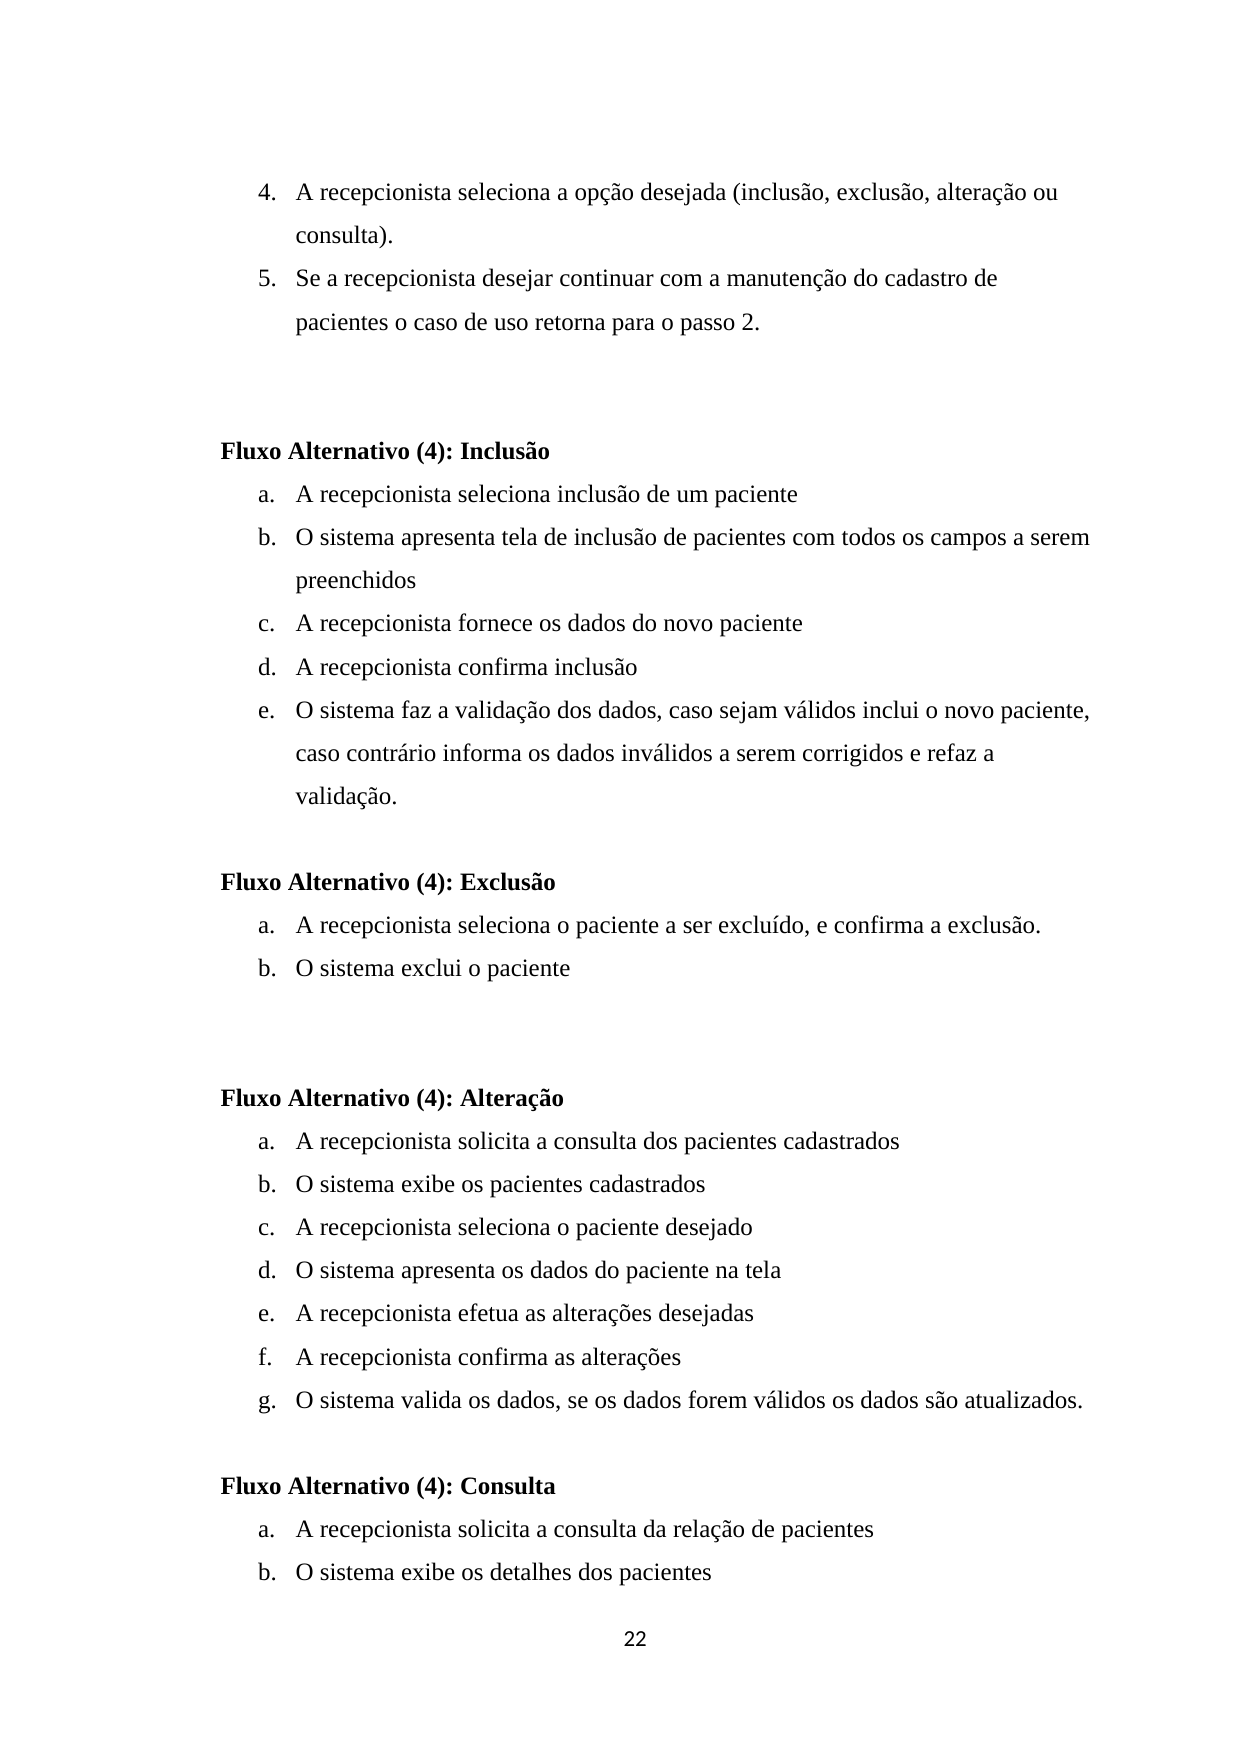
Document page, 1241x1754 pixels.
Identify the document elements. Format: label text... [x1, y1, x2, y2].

list O sistema apresenta os dados do paciente na tela [258, 1255, 1092, 1284]
list O sistema exibe os pacientes cadastrados [258, 1169, 1092, 1198]
list O sistema valida os dados, se os dados forem válidos os dados são atualizados. [258, 1385, 1092, 1413]
list Se a recepcionista desejar continuar com a manutenção do cadastro de pacientes o caso de uso retorna para o passo 2. [258, 263, 1092, 335]
list A recepcionista solicita a consulta dos pacientes cadastrados [258, 1126, 1092, 1155]
text Fluxo Alternativo (4): Consulta [220, 1471, 1092, 1500]
list A recepcionista efetua as alterações desejadas [258, 1298, 1092, 1327]
list O sistema exclui o paciente [258, 953, 1092, 982]
text Fluxo Alternativo (4): Inclusão [220, 436, 1092, 465]
text Fluxo Alternativo (4): Alteração [220, 1083, 1092, 1112]
text Fluxo Alternativo (4): Exclusão [220, 867, 1092, 896]
list A recepcionista seleciona o paciente a ser excluído, e confirma a exclusão. [258, 910, 1092, 939]
list O sistema apresenta tela de inclusão de pacientes com todos os campos a serem preenchidos [258, 522, 1092, 594]
list A recepcionista fornece os dados do novo paciente [258, 608, 1092, 637]
list A recepcionista confirma inclusão [258, 652, 1092, 680]
list A recepcionista seleciona a opção desejada (inclusão, exclusão, alteração ou consulta). [258, 177, 1092, 249]
list A recepcionista seleciona o paciente desejado [258, 1212, 1092, 1241]
list O sistema exibe os detalhes dos pacientes [258, 1557, 1092, 1586]
list A recepcionista seleciona inclusão de um paciente [258, 479, 1092, 508]
list A recepcionista confirma as alterações [258, 1342, 1092, 1370]
list A recepcionista solicita a consulta da relação de pacientes [258, 1514, 1092, 1543]
list O sistema faz a validação dos dados, caso sejam válidos inclui o novo paciente, caso contrário informa os dados inválidos a serem corrigidos e refaz a validação. [258, 695, 1092, 810]
